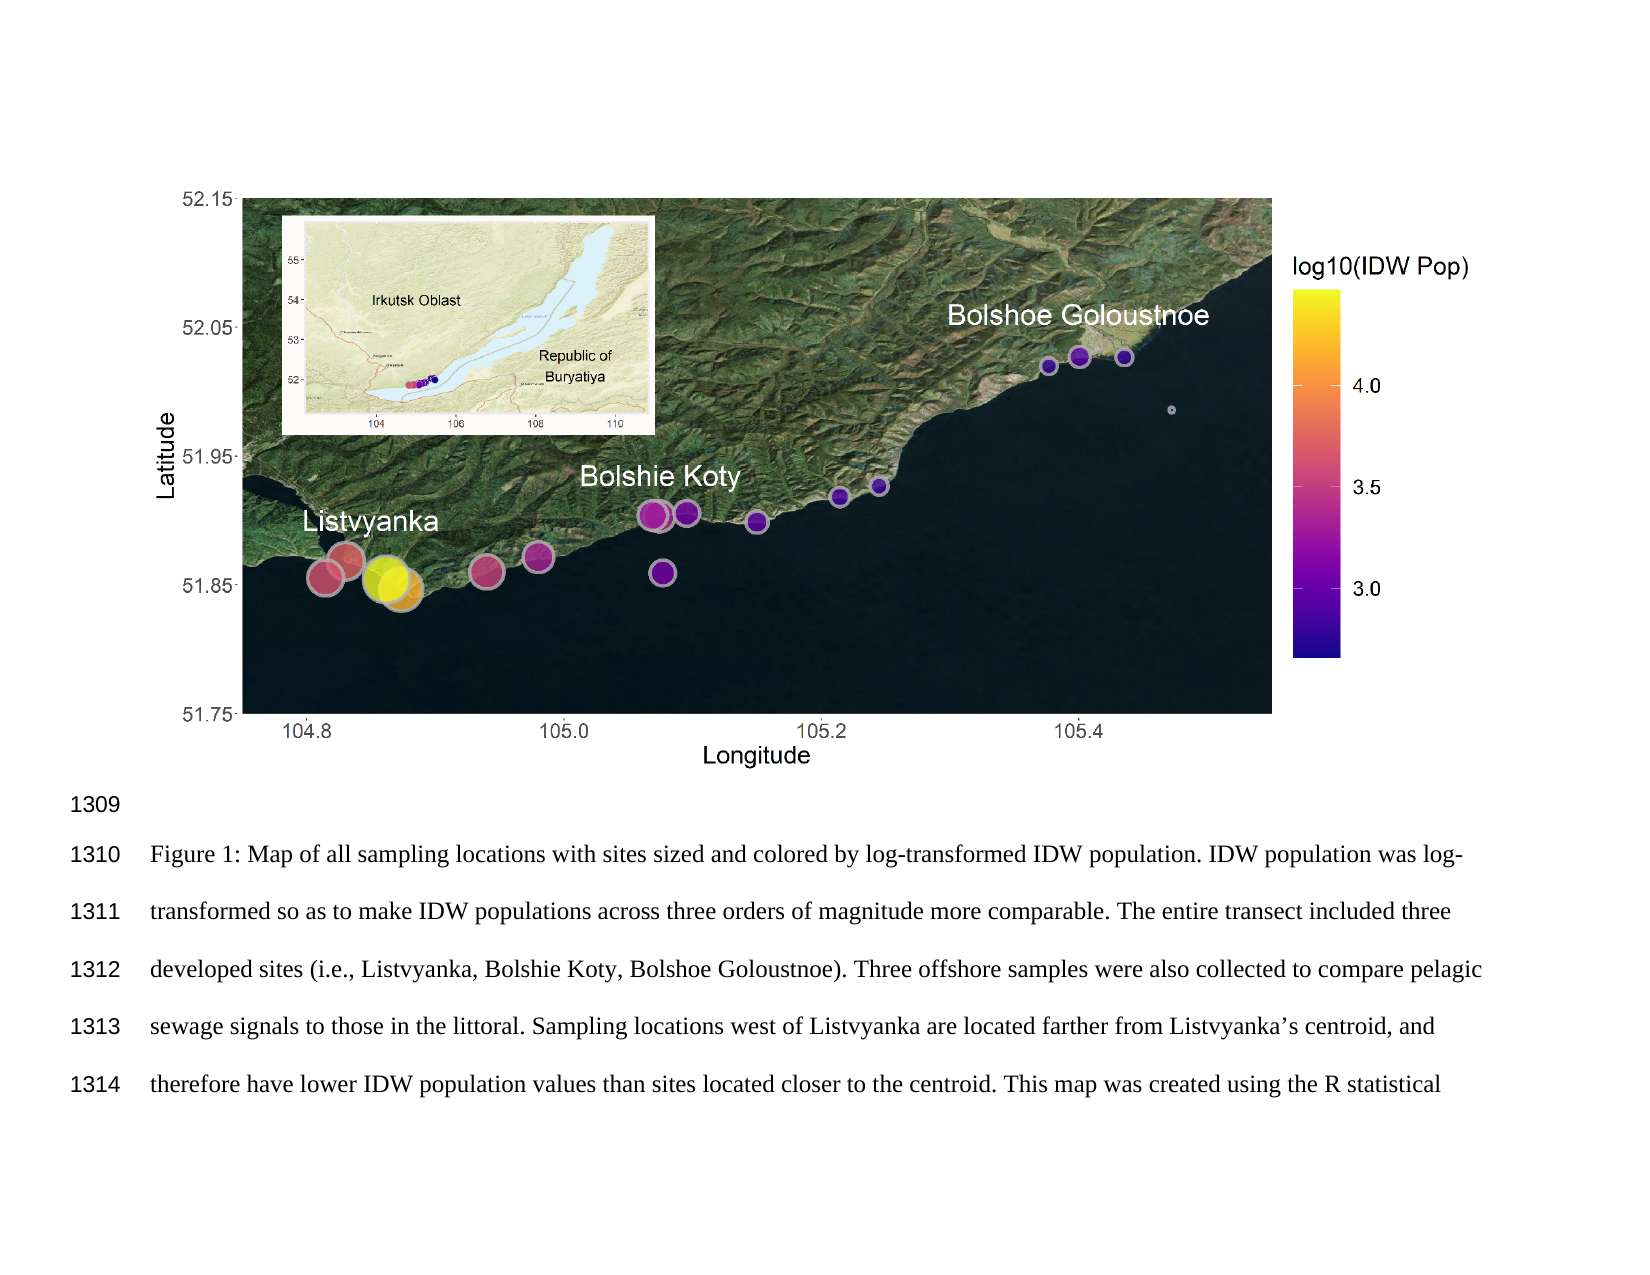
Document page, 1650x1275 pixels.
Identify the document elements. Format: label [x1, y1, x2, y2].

picture [150, 150, 1475, 813]
text [150, 839, 1500, 1098]
